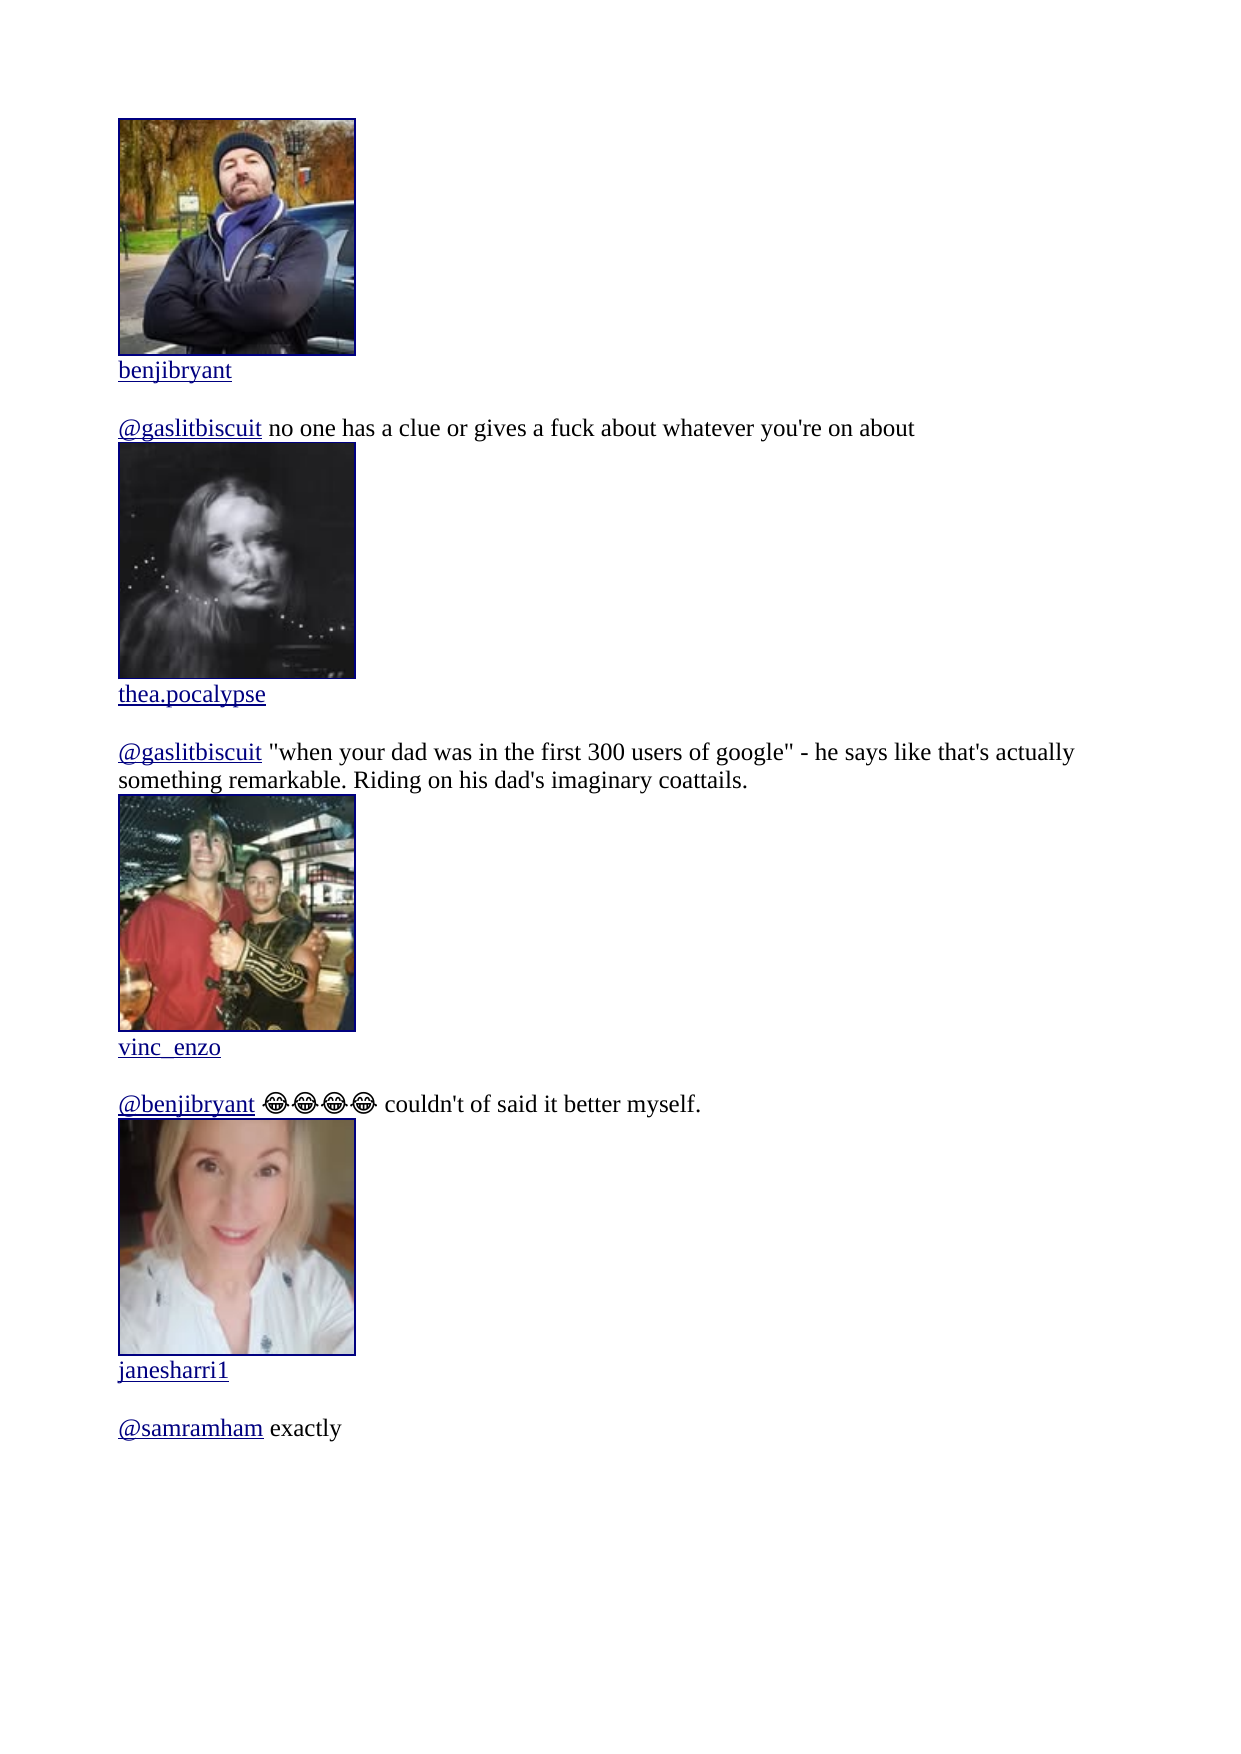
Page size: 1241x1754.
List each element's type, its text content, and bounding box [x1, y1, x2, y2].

picture [120, 796, 354, 1030]
picture [120, 1120, 354, 1354]
text benjibryant [118, 356, 1122, 384]
text thea.pocalypse [118, 679, 1122, 708]
text janesharri1 [118, 1356, 1122, 1384]
text @gaslitbiscuit no one has a clue or gives a fuck about whatever you're on about [118, 413, 1122, 442]
text @samramham exactly 💯 [118, 1413, 1122, 1442]
picture [120, 443, 354, 678]
picture [120, 120, 354, 354]
text vinc_enzo [118, 1032, 1122, 1061]
text @gaslitbiscuit "when your dad was in the first 300 users of google" - he says like that's actually something remarkable. Riding on his dad's imaginary coattails. [118, 737, 1122, 794]
text @benjibryant 😂😂😂😂 couldn't of said it better myself. [118, 1089, 1122, 1118]
